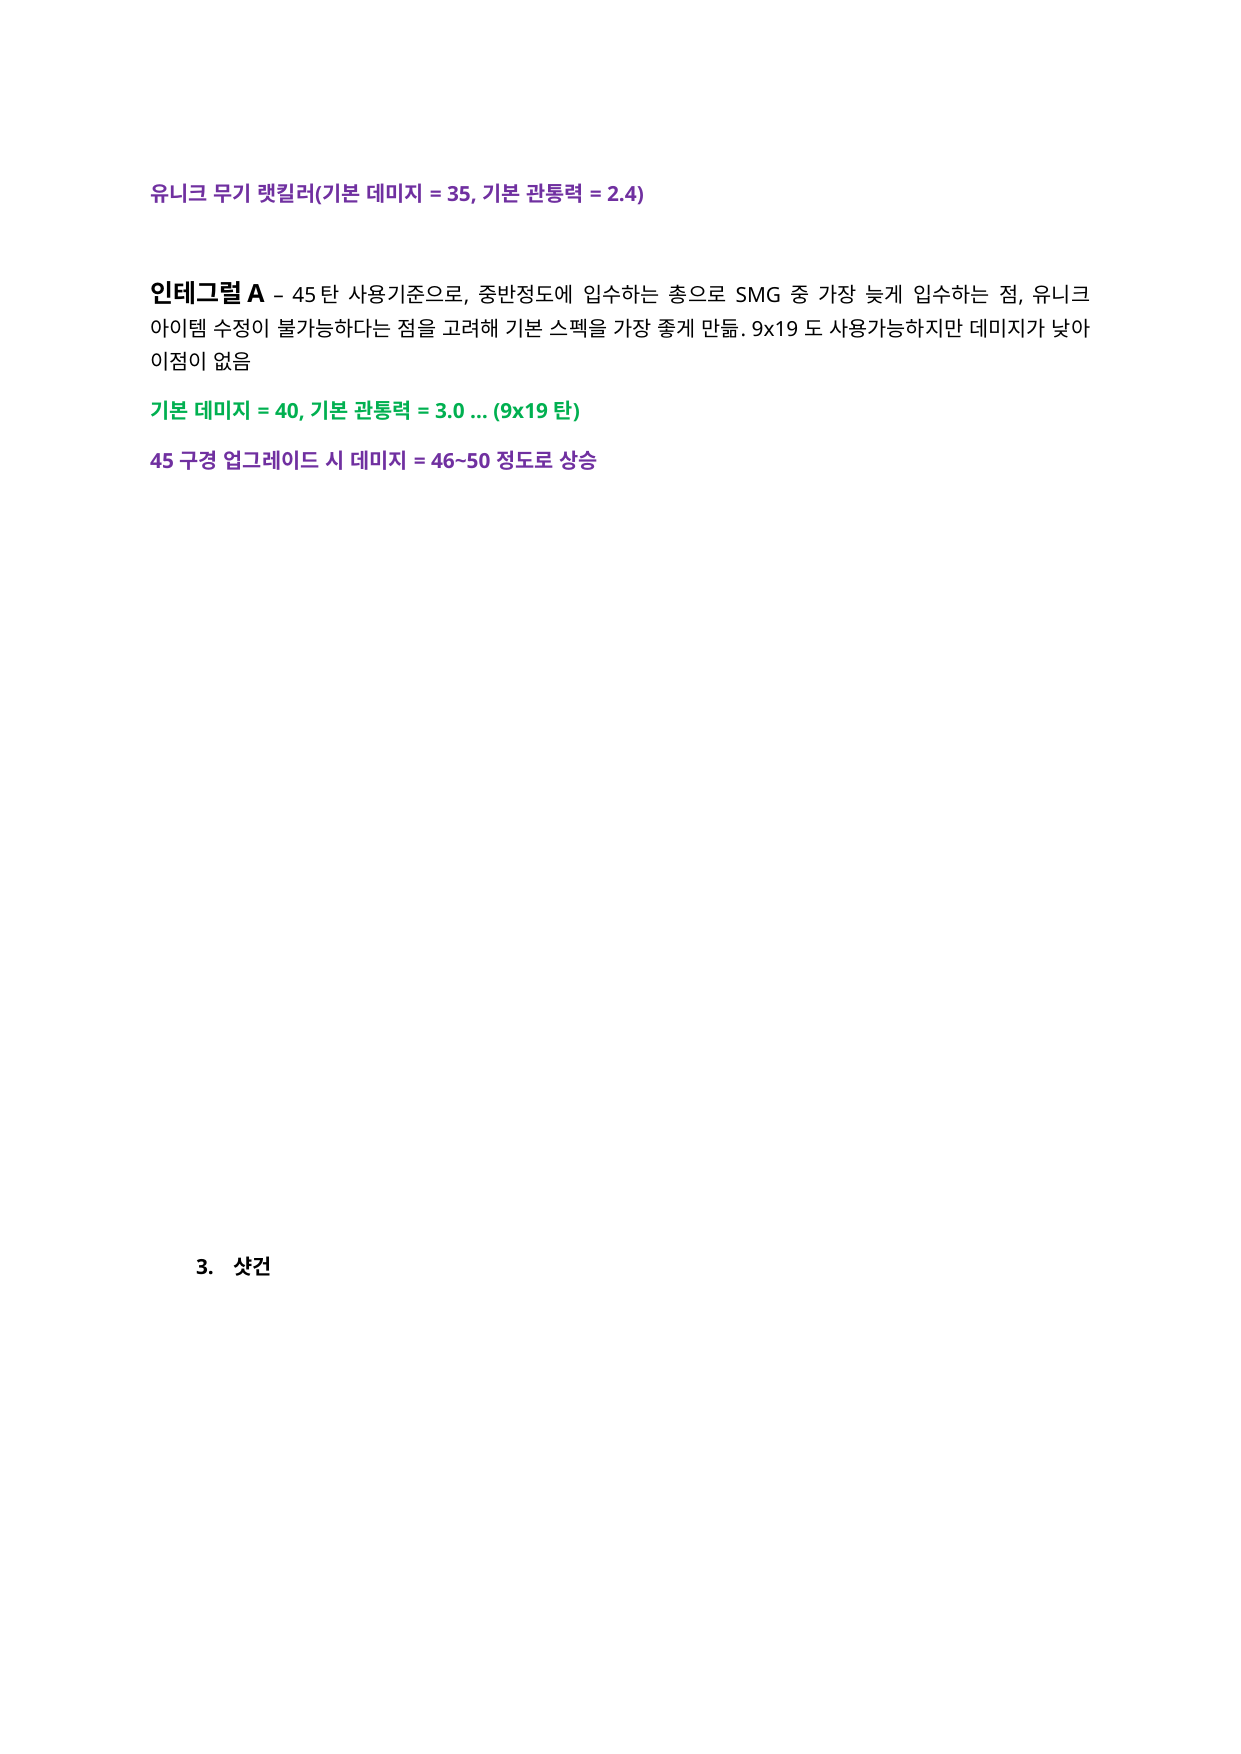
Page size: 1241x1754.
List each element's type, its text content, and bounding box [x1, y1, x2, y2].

text 기본 데미지 = 40, 기본 관통력 = 3.0 … (9x19 탄) [150, 394, 1090, 425]
text 45 구경 업그레이드 시 데미지 = 46~50 정도로 상승 [150, 444, 1090, 474]
text 유니크 무기 랫킬러(기본 데미지 = 35, 기본 관통력 = 2.4) [150, 177, 1090, 207]
list 샷건 [196, 1250, 1090, 1280]
text 인테그럴A – 45탄 사용기준으로, 중반정도에 입수하는 총으로 SMG 중 가장 늦게 입수하는 점, 유니크 아이템 수정이 불가능하다는 점을 고려해 기본 스펙을 가장 좋게 만듦. 9x19 도 사용가능하지만 데미지가 낮아 이점이 없음 [150, 274, 1090, 375]
